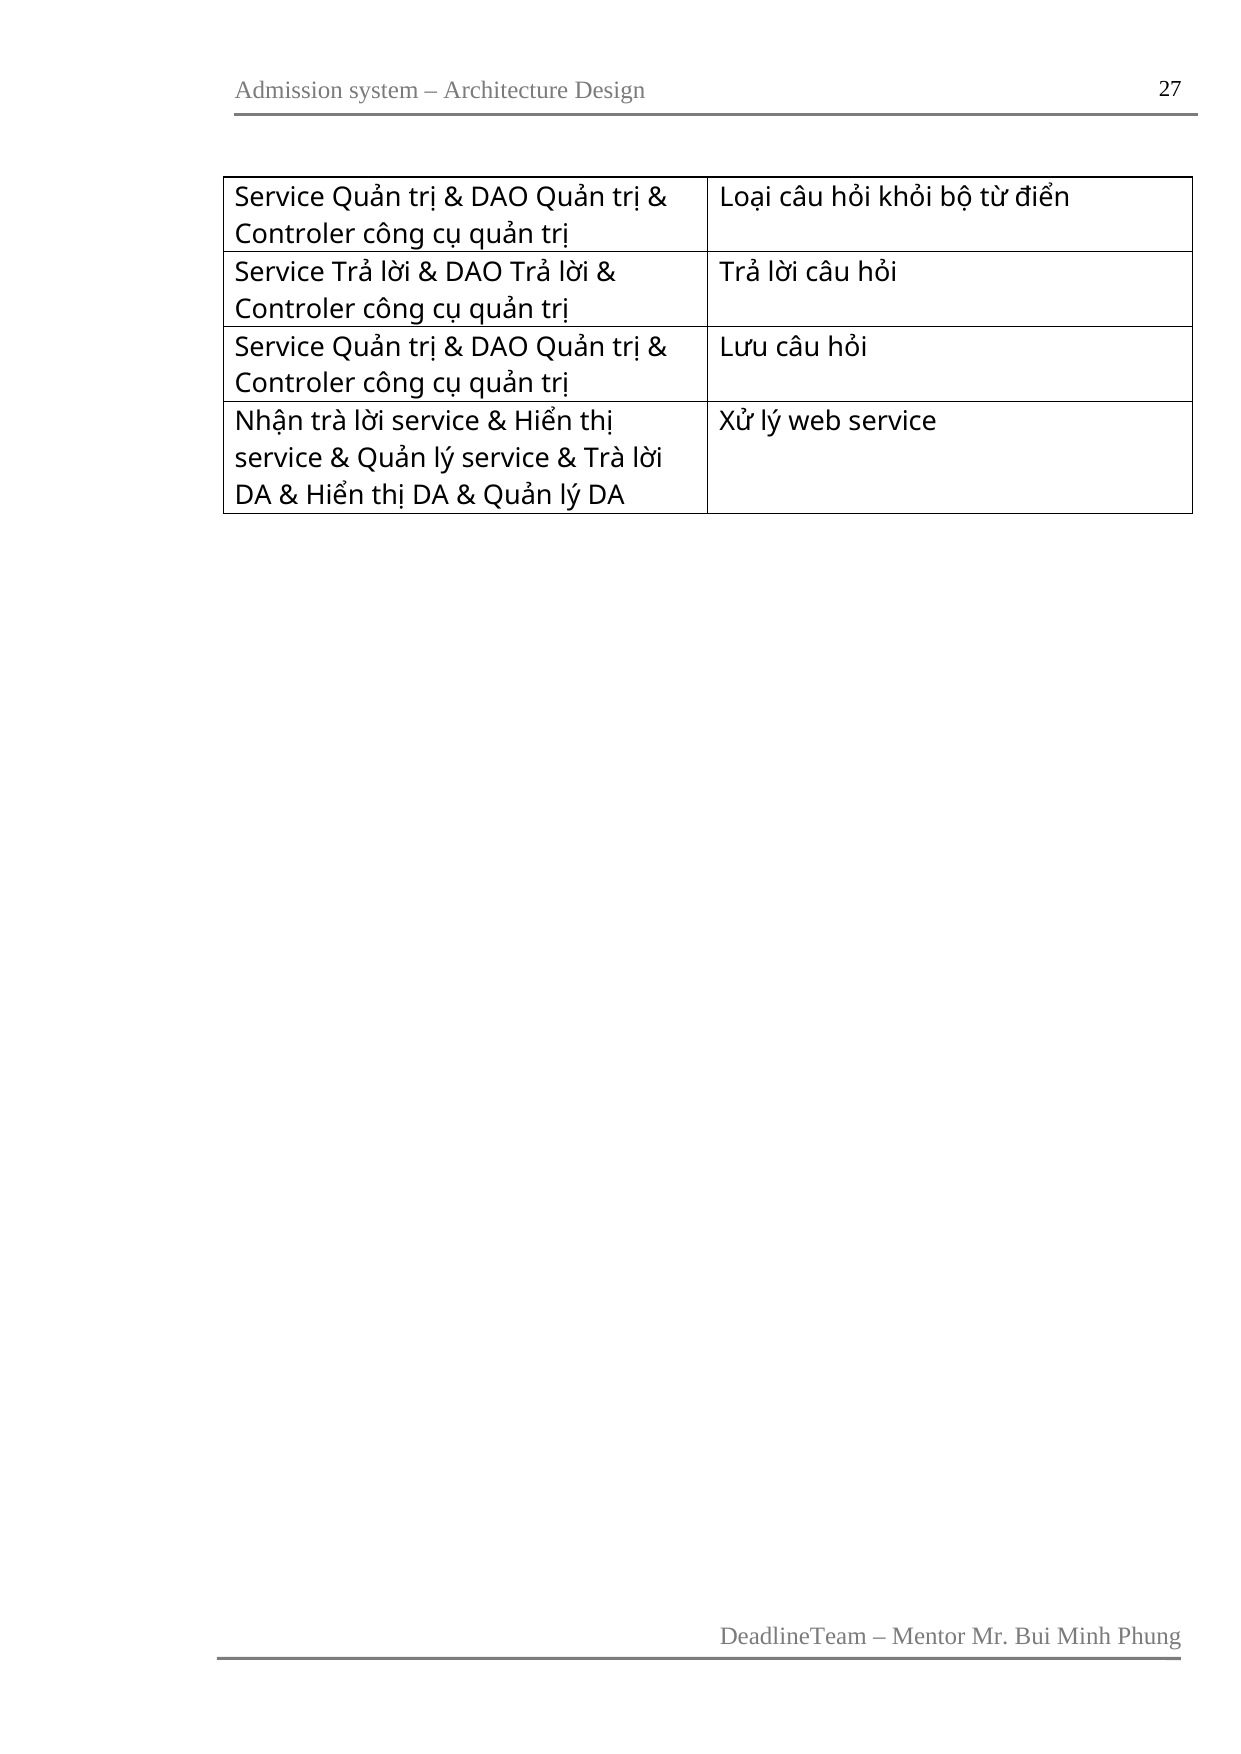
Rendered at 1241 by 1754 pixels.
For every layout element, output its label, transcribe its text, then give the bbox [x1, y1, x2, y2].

table_cell Xử lý web service [708, 402, 1192, 512]
table_cell Nhận trà lời service & Hiển thị service & Quản lý service & Trà lời DA & Hiển thị DA & Quản lý DA [224, 402, 707, 512]
table_cell Trả lời câu hỏi [708, 252, 1192, 326]
table_cell Lưu câu hỏi [708, 327, 1192, 401]
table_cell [224, 178, 707, 251]
table_cell Service Quản trị & DAO Quản trị & Controler công cụ quản trị [224, 327, 707, 401]
table_cell Service Trả lời & DAO Trả lời & Controler công cụ quản trị [224, 252, 707, 326]
table_cell Loại câu hỏi khỏi bộ từ điển [708, 178, 1192, 251]
